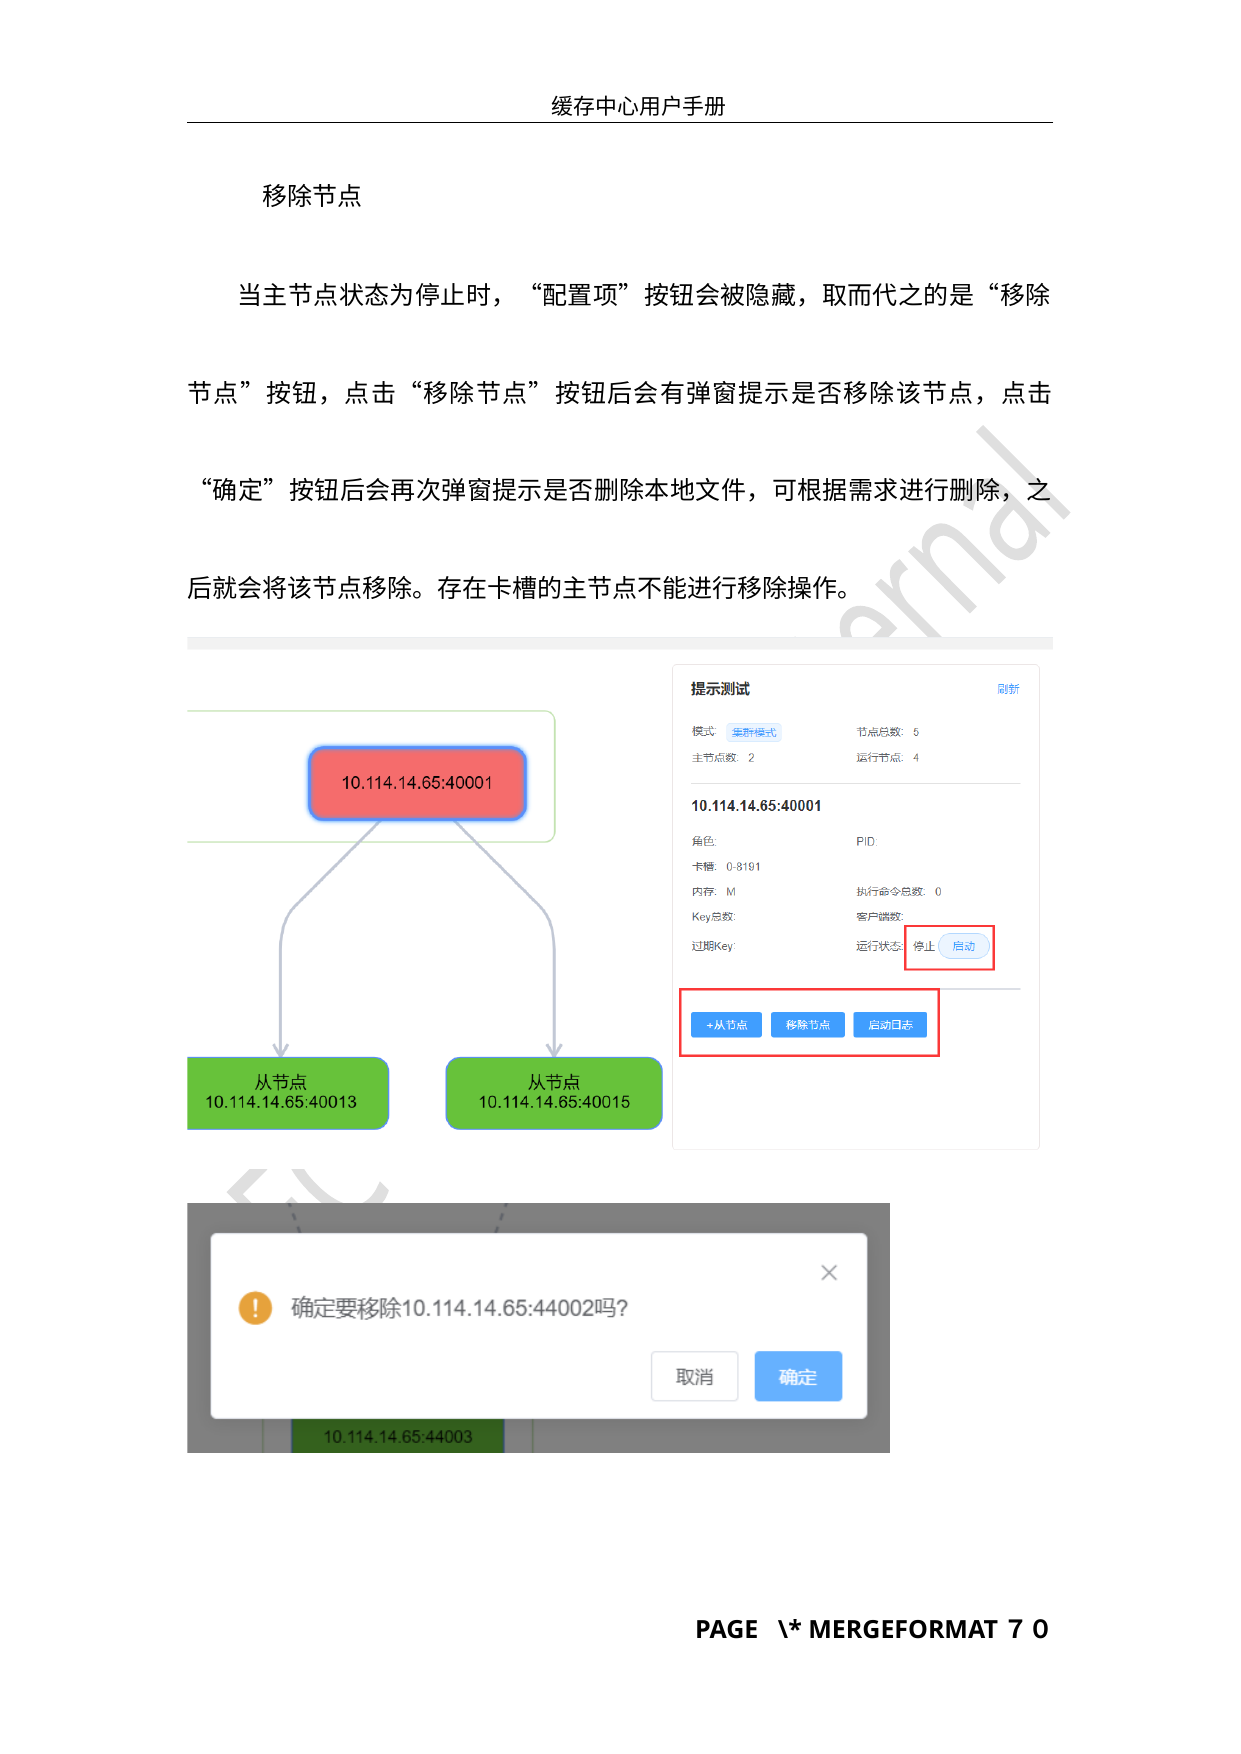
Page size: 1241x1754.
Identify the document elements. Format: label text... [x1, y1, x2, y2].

text 当主节点状态为停止时，“配置项”按钮会被隐藏，取而代之的是“移除节点”按钮，点击“移除节点”按钮后会有弹窗提示是否移除该节点，点击“确定”按钮后会再次弹窗提示是否删除本地文件，可根据需求进行删除，之后就会将该节点移除。存在卡槽的主节点不能进行移除操作。 [187, 261, 1053, 619]
picture [187, 637, 1053, 1169]
picture [187, 1203, 890, 1453]
subtitle 移除节点 [262, 162, 1053, 227]
